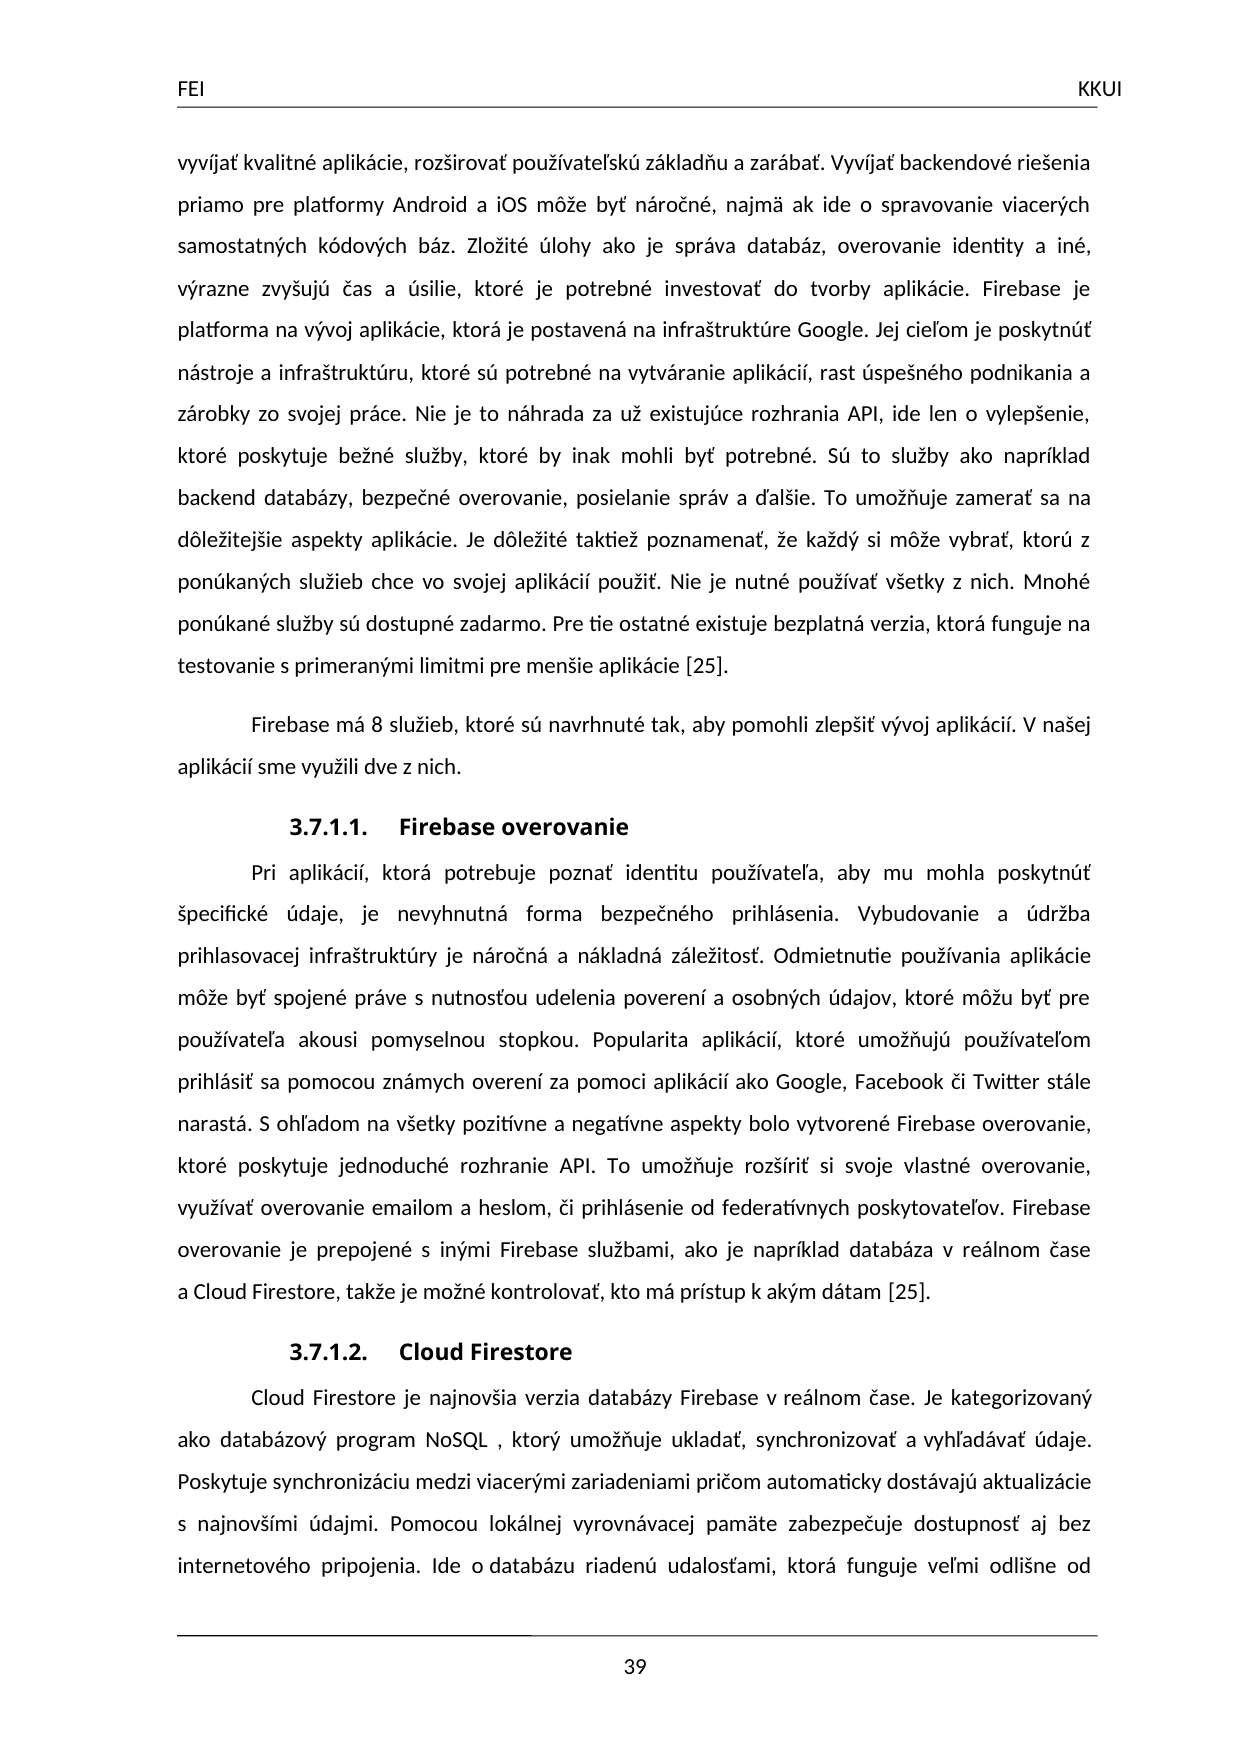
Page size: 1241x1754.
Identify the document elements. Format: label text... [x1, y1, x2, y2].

text Pri aplikácií, ktorá potrebuje poznať identitu používateľa, aby mu mohla poskytnúť špecifické údaje, je nevyhnutná forma bezpečného prihlásenia. Vybudovanie a údržba prihlasovacej infraštruktúry je náročná a nákladná záležitosť. Odmietnutie používania aplikácie môže byť spojené práve s nutnosťou udelenia poverení a osobných údajov, ktoré môžu byť pre používateľa akousi pomyselnou stopkou. Popularita aplikácií, ktoré umožňujú používateľom prihlásiť sa pomocou známych overení za pomoci aplikácií ako Google, Facebook či Twitter stále narastá. S ohľadom na všetky pozitívne a negatívne aspekty bolo vytvorené Firebase overovanie, ktoré poskytuje jednoduché rozhranie API. To umožňuje rozšíriť si svoje vlastné overovanie, využívať overovanie emailom a heslom, či prihlásenie od federatívnych poskytovateľov. Firebase overovanie je prepojené s inými Firebase službami, ako je napríklad databáza v reálnom čase a Cloud Firestore, takže je možné kontrolovať, kto má prístup k akým dátam [25]. [177, 858, 1092, 1305]
text Cloud Firestore [289, 1336, 1092, 1367]
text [177, 148, 1092, 679]
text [177, 1383, 1092, 1579]
text Firebase overovanie [289, 811, 1092, 842]
text Firebase má 8 služieb, ktoré sú navrhnuté tak, aby pomohli zlepšiť vývoj aplikácií. V našej aplikácií sme využili dve z nich. [177, 710, 1092, 780]
